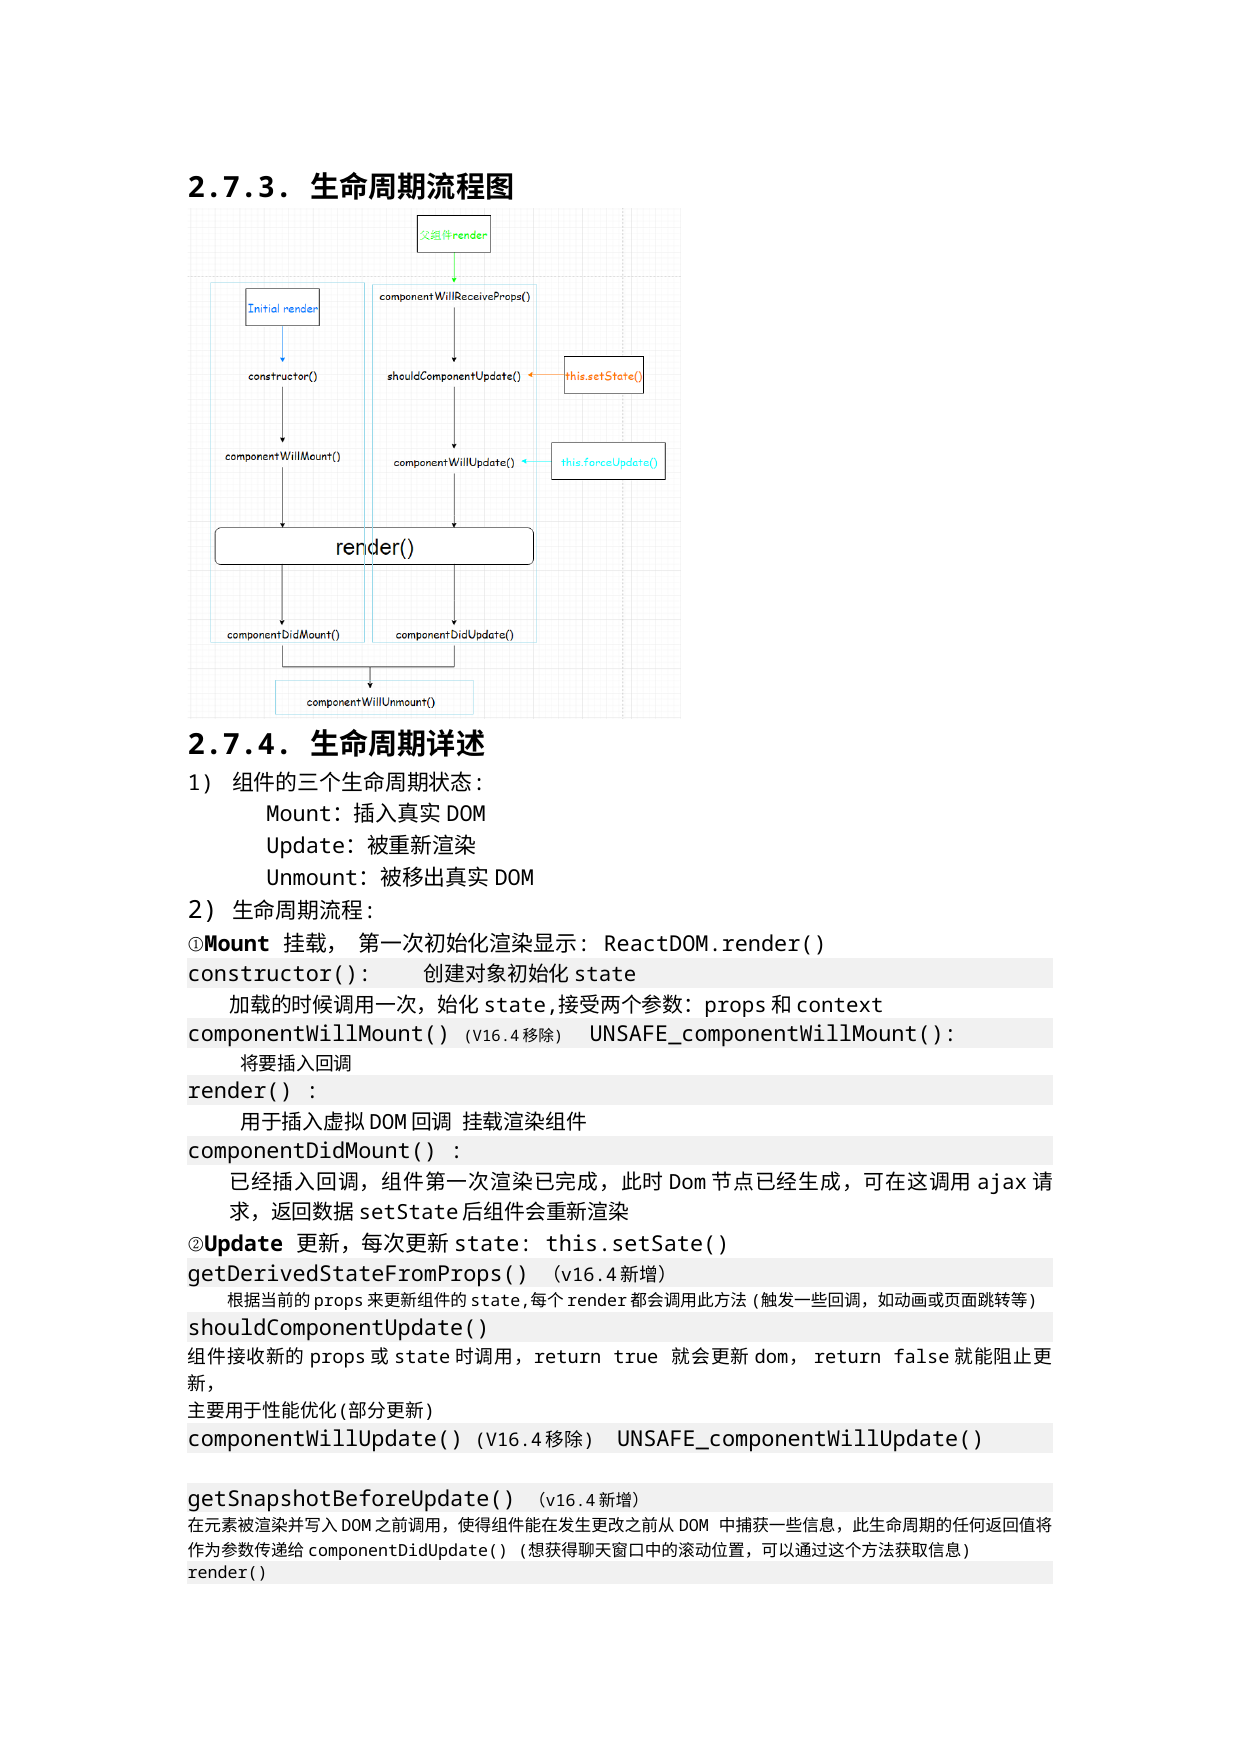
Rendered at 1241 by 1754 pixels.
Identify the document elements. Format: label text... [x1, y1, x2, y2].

text componentDidMount() : [187, 1136, 1053, 1165]
picture [187, 208, 681, 719]
list ②Update 更新，每次更新state: this.setSate() [187, 1226, 1053, 1258]
list 组件的三个生命周期状态: [187, 765, 1053, 796]
text componentWillMount() (V16.4移除) UNSAFE_componentWillMount(): [187, 1018, 1053, 1048]
list ①Mount 挂载， 第一次初始化渲染显示: ReactDOM.render() [187, 926, 1053, 958]
text Unmount：被移出真实 DOM [187, 860, 1053, 892]
text getSnapshotBeforeUpdate() （v16.4新增） [187, 1483, 1053, 1512]
text 主要用于性能优化(部分更新) [187, 1396, 1053, 1423]
text 组件接收新的props或state时调用，return true 就会更新dom， return false就能阻止更新， [187, 1342, 1053, 1396]
subtitle 2.7.4. 生命周期详述 [187, 720, 1053, 763]
text Update：被重新渲染 [187, 828, 1053, 860]
text 将要插入回调 [187, 1048, 1053, 1075]
text constructor(): 创建对象初始化state [411, 958, 1053, 988]
text render() : [187, 1075, 1053, 1105]
list 根据当前的props来更新组件的state,每个render都会调用此方法 (触发一些回调，如动画或页面跳转等) [187, 1287, 1053, 1312]
text render() [187, 1561, 1053, 1584]
text 用于插入虚拟DOM回调 挂载渲染组件 [187, 1105, 1053, 1136]
text componentWillUpdate() (V16.4移除) UNSAFE_componentWillUpdate() [187, 1423, 1053, 1453]
text shouldComponentUpdate() [187, 1312, 1053, 1342]
subtitle 2.7.3. 生命周期流程图 [187, 164, 1053, 206]
text 在元素被渲染并写入DOM之前调用，使得组件能在发生更改之前从 DOM 中捕获一些信息，此生命周期的任何返回值将作为参数传递给 componentDidUpdate() (想获得聊天窗口中的滚动位置，可以通过这个方法获取信息) [187, 1512, 1053, 1561]
list 生命周期流程: [187, 892, 1053, 926]
list getDerivedStateFromProps() （v16.4新增） [542, 1258, 1053, 1287]
text 加载的时候调用一次，始化state,接受两个参数：props和context [187, 988, 1053, 1018]
text 已经插入回调，组件第一次渲染已完成，此时Dom节点已经生成，可在这调用ajax请求，返回数据setState后组件会重新渲染 [229, 1165, 1053, 1226]
text Mount：插入真实 DOM [187, 796, 1053, 828]
